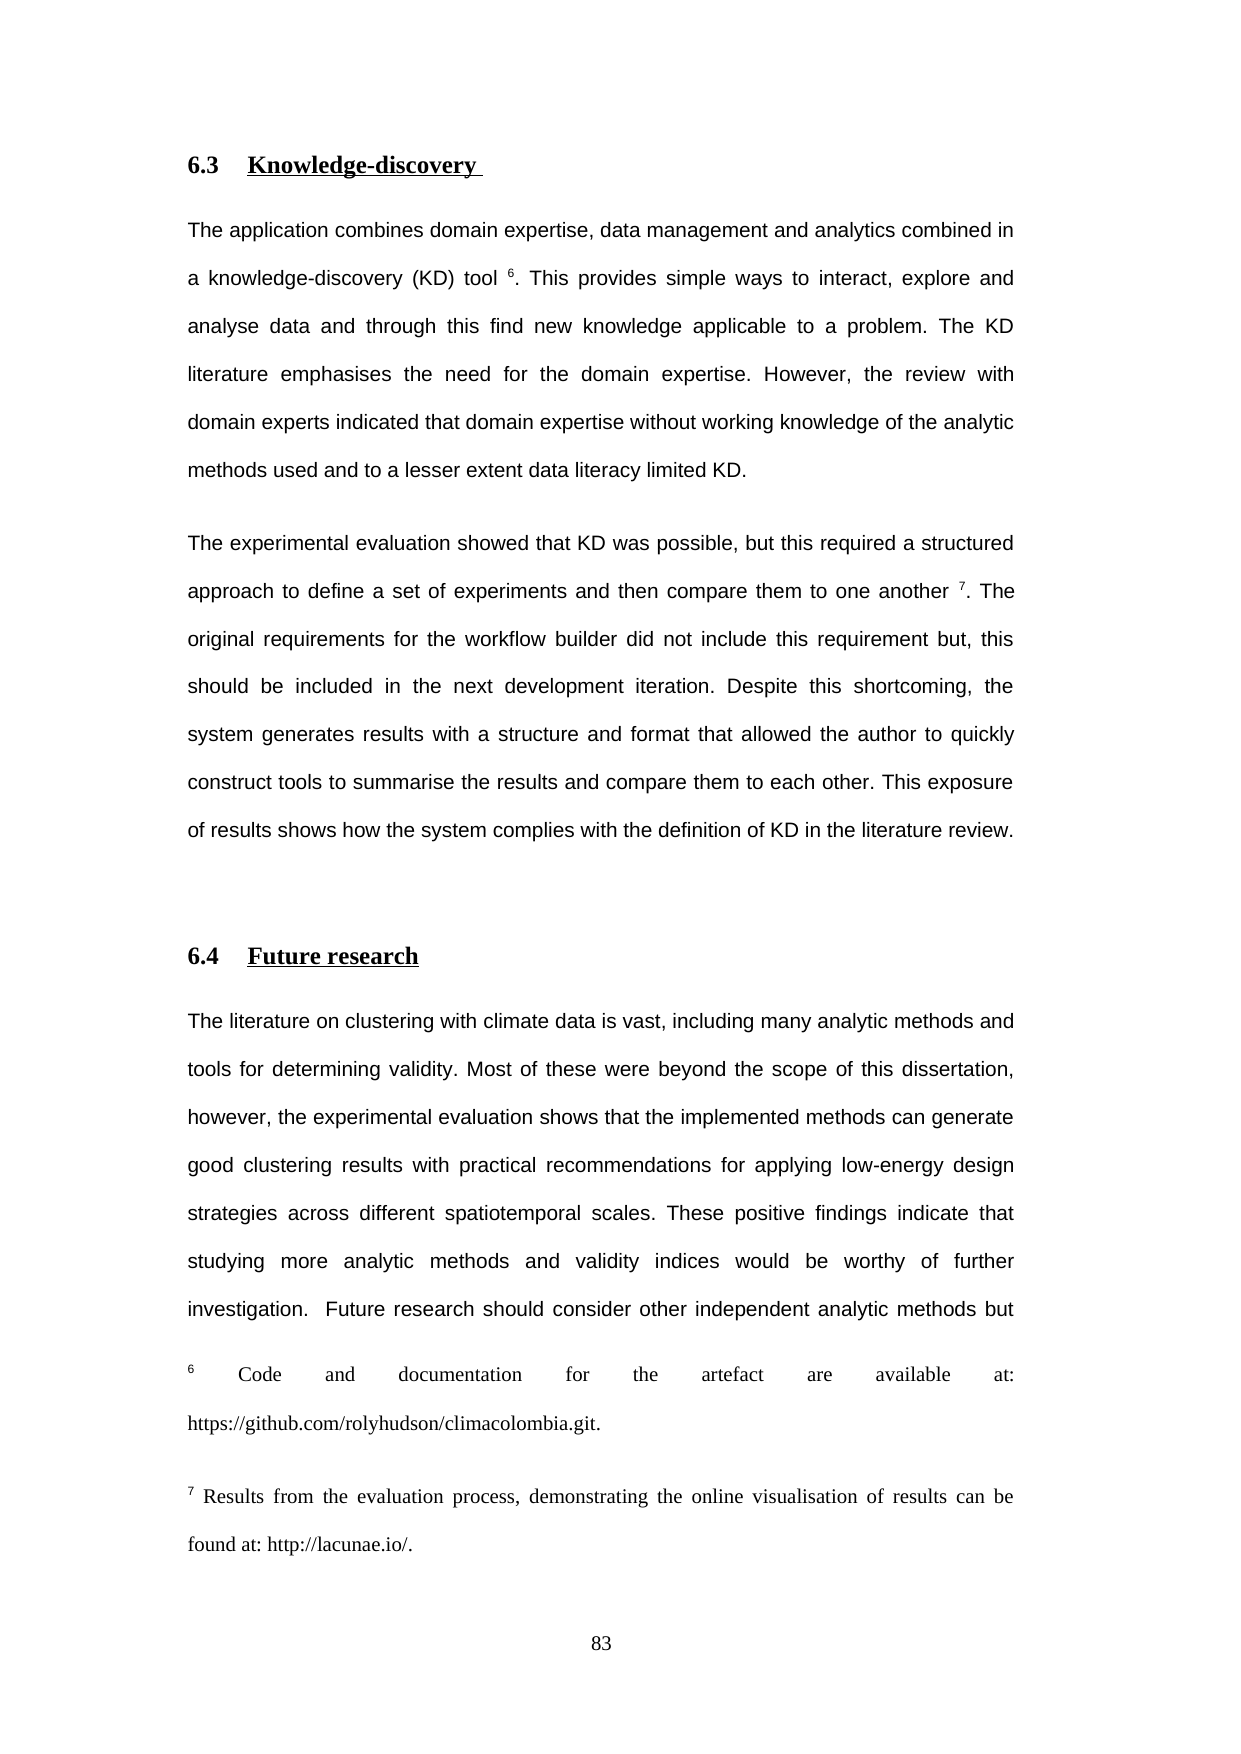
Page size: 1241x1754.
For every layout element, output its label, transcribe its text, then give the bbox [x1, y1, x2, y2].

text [187, 1009, 1015, 1321]
text The application combines domain expertise, data management and analytics combined in a knowledge-discovery (KD) tool . This provides simple ways to interact, explore and analyse data and through this find new knowledge applicable to a problem. The KD literature emphasises the need for the domain expertise. However, the review with domain experts indicated that domain expertise without working knowledge of the analytic methods used and to a lesser extent data literacy limited KD. [187, 218, 1015, 482]
subtitle Knowledge-discovery [187, 150, 1015, 179]
subtitle Future research [187, 941, 1015, 970]
text The experimental evaluation showed that KD was possible, but this required a structured approach to define a set of experiments and then compare them to one another . The original requirements for the workflow builder did not include this requirement but, this should be included in the next development iteration. Despite this shortcoming, the system generates results with a structure and format that allowed the author to quickly construct tools to summarise the results and compare them to each other. This exposure of results shows how the system complies with the definition of KD in the literature review. [187, 531, 1015, 842]
